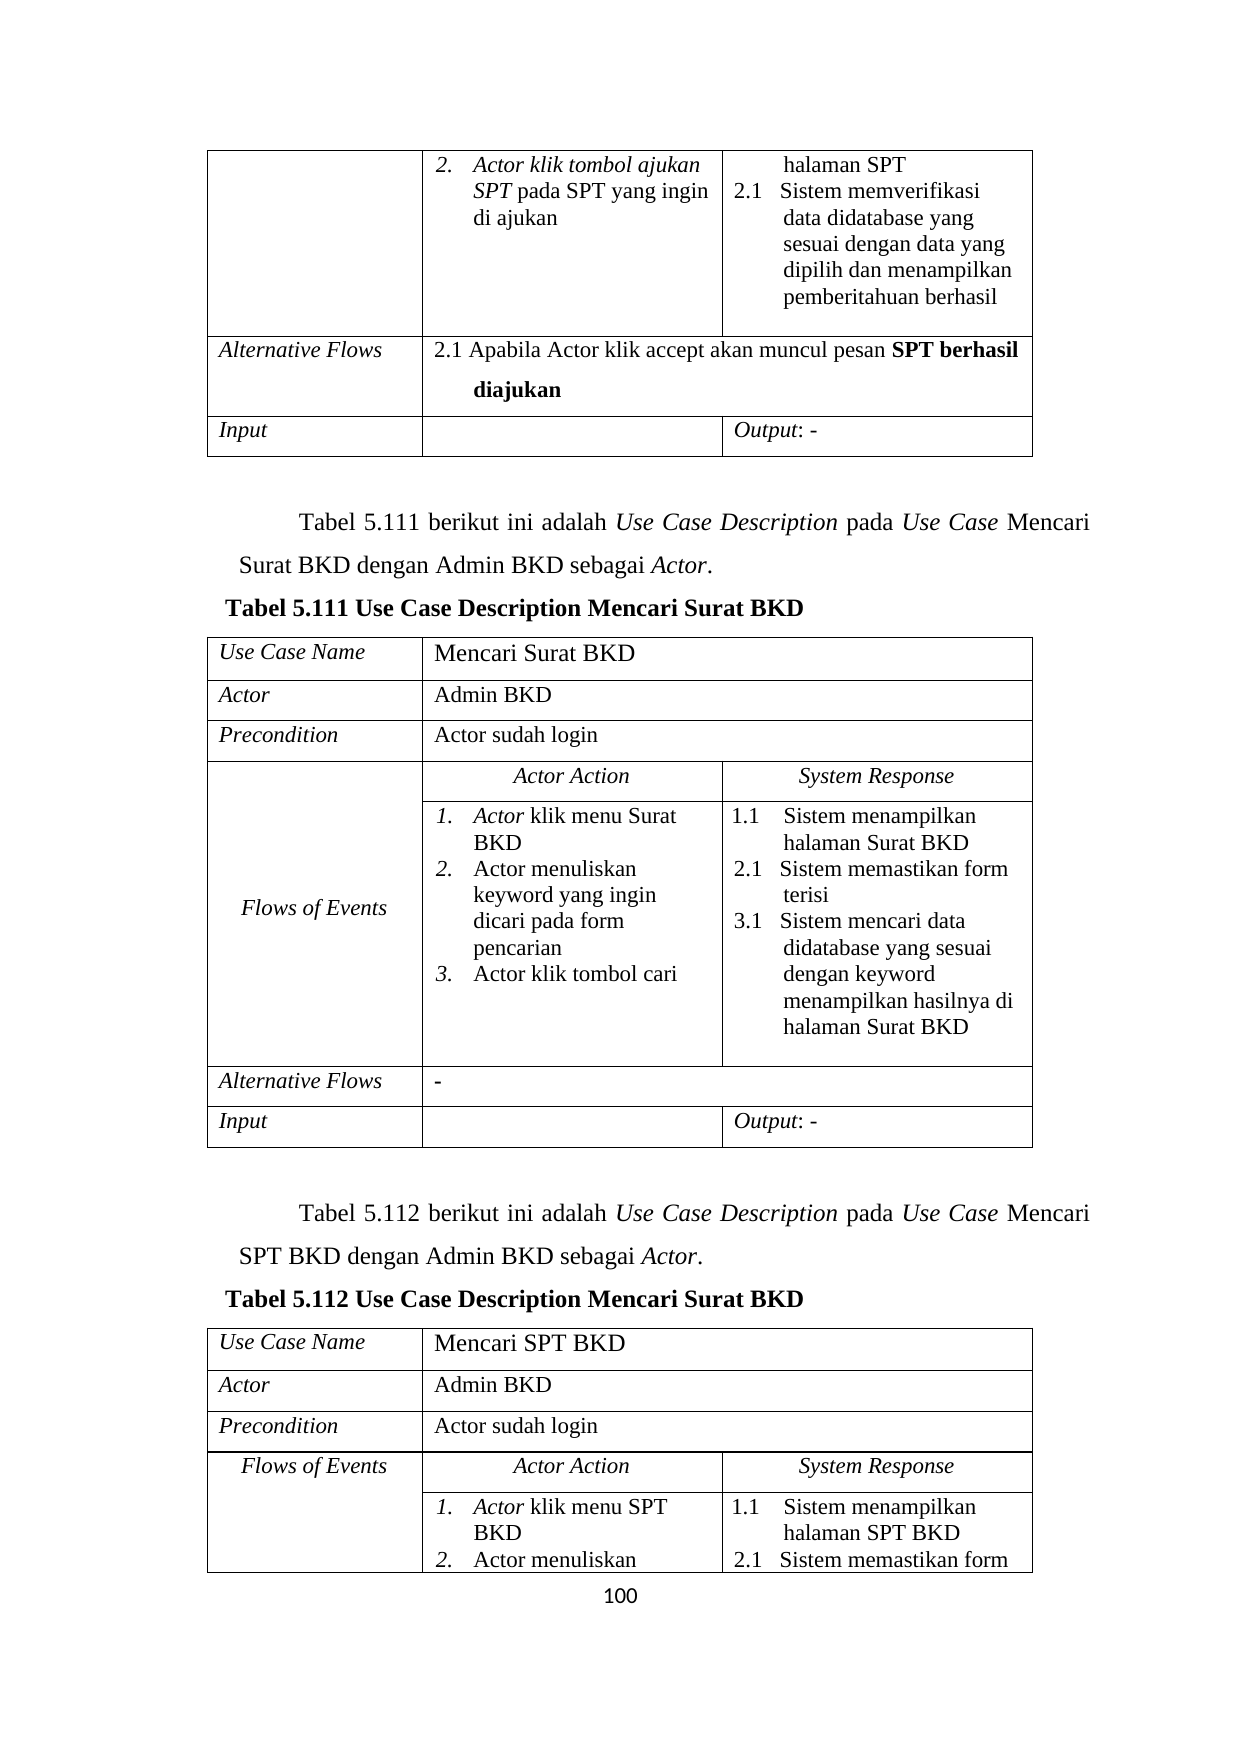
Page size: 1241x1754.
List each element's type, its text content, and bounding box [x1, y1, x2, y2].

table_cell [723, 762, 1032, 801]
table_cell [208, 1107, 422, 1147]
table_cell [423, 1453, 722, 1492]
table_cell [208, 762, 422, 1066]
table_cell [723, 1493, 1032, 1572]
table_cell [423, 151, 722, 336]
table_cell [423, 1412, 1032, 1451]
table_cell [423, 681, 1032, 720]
text Tabel 5.112 berikut ini adalah Use Case Description pada Use Case Mencari SPT BKD dengan Admin BKD sebagai Actor. [239, 1198, 1090, 1270]
text Tabel 5.112 Use Case Description Mencari Surat BKD [225, 1284, 1090, 1313]
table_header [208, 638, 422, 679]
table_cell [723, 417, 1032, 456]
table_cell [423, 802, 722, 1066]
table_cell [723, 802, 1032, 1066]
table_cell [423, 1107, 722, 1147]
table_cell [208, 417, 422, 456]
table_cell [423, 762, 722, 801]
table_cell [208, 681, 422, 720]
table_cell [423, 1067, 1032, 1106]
text Tabel 5.111 Use Case Description Mencari Surat BKD [225, 593, 1090, 622]
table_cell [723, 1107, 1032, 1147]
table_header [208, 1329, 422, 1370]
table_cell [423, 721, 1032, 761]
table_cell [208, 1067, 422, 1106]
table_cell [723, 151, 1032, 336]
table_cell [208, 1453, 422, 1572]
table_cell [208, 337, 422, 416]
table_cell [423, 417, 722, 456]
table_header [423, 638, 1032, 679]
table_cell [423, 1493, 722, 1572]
text Tabel 5.111 berikut ini adalah Use Case Description pada Use Case Mencari Surat BKD dengan Admin BKD sebagai Actor. [239, 507, 1090, 579]
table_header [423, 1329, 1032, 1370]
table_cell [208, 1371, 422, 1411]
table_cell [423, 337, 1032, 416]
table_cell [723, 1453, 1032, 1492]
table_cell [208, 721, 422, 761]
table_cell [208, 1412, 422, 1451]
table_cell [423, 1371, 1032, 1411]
